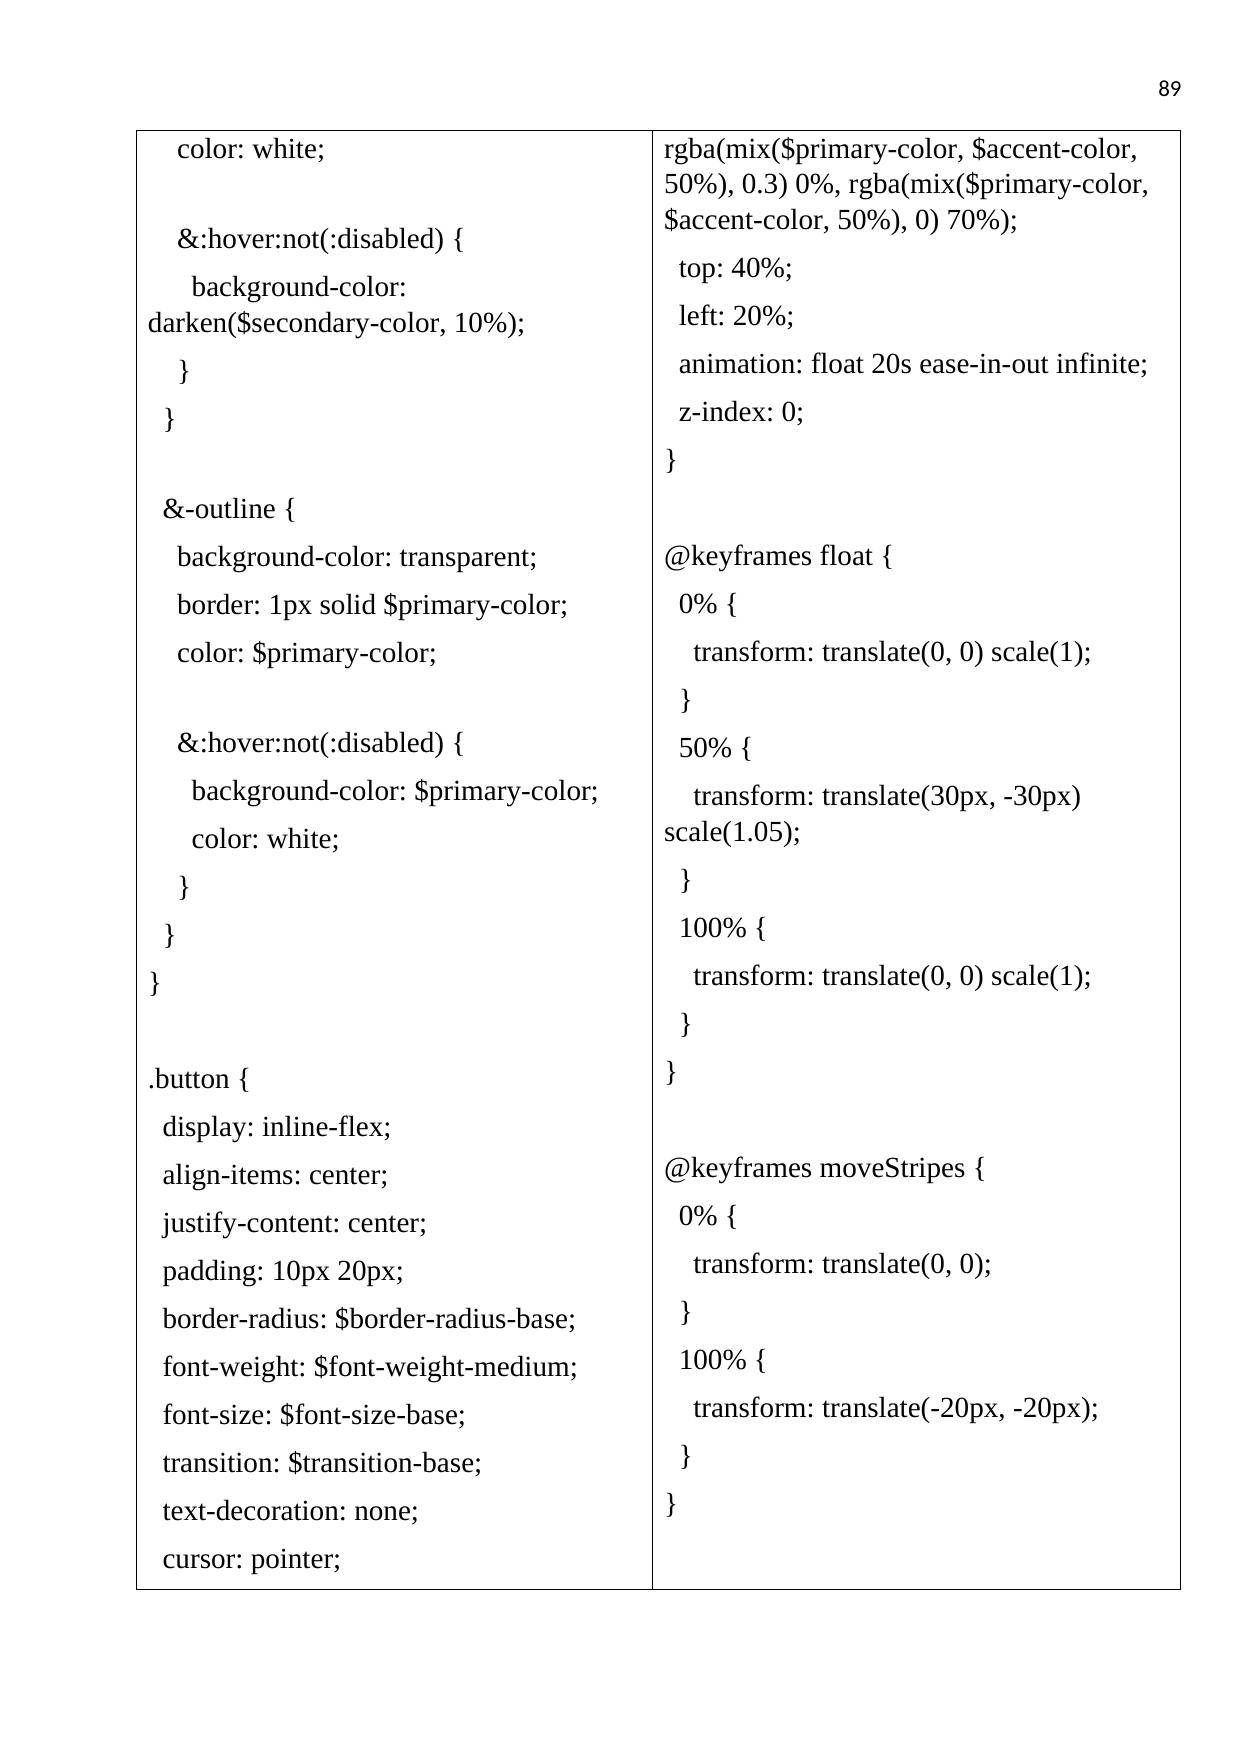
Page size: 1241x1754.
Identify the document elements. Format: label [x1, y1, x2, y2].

table_header [137, 131, 652, 1589]
table_header [653, 131, 1180, 1589]
